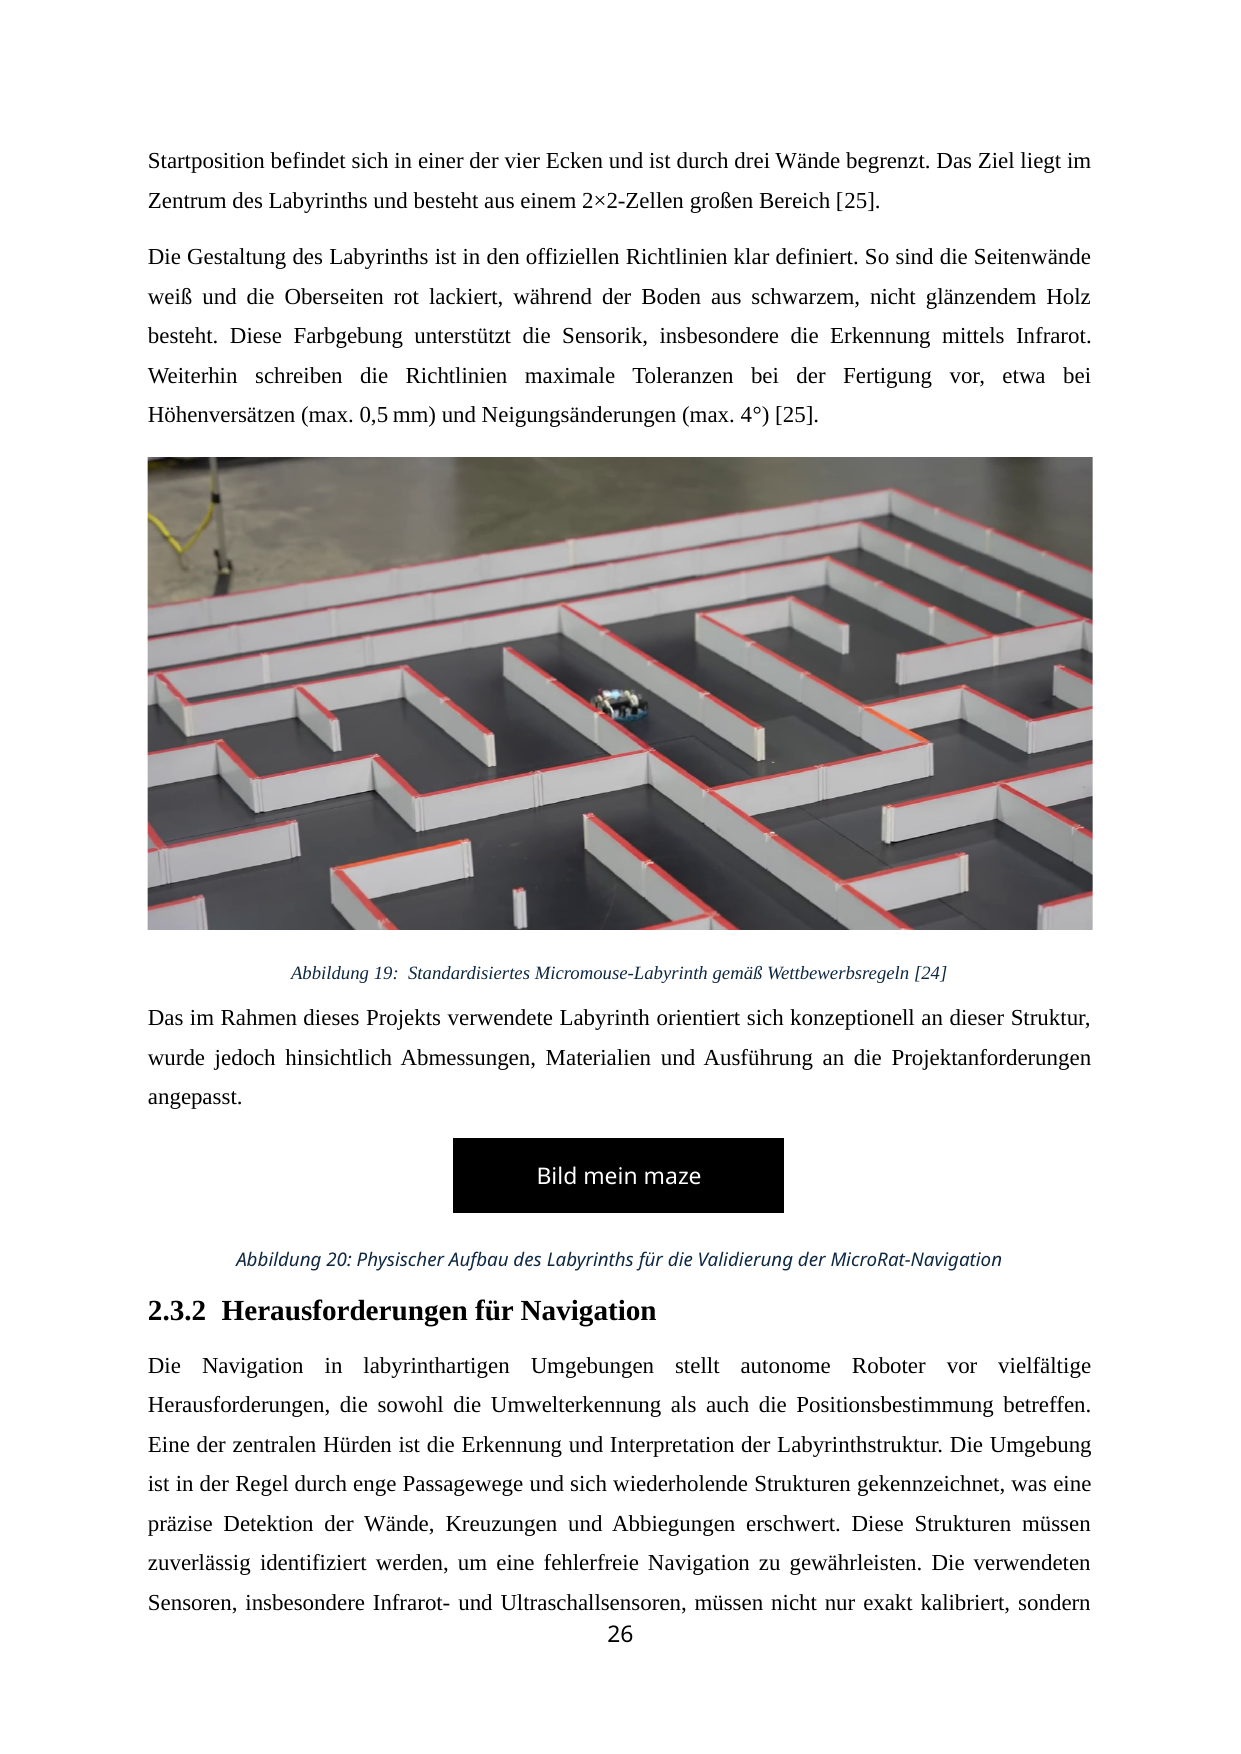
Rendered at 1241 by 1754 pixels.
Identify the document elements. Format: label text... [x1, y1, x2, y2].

text Abbildung 19: Standardisiertes Micromouse-Labyrinth gemäß Wettbewerbsregeln [24] [148, 962, 1093, 983]
text Die Gestaltung des Labyrinths ist in den offiziellen Richtlinien klar definiert. So sind die Seitenwände weiß und die Oberseiten rot lackiert, während der Boden aus schwarzem, nicht glänzendem Holz besteht. Diese Farbgebung unterstützt die Sensorik, insbesondere die Erkennung mittels Infrarot. Weiterhin schreiben die Richtlinien maximale Toleranzen bei der Fertigung vor, etwa bei Höhenversätzen (max. 0,5 mm) und Neigungsänderungen (max. 4°) [25]. [148, 243, 1093, 427]
text Das im Rahmen dieses Projekts verwendete Labyrinth orientiert sich konzeptionell an dieser Struktur, wurde jedoch hinsichtlich Abmessungen, Materialien und Ausführung an die Projektanforderungen angepasst. [148, 1004, 1093, 1109]
picture [147, 457, 1093, 930]
text Abbildung 20: Physischer Aufbau des Labyrinths für die Validierung der MicroRat-Navigation [148, 1247, 1093, 1272]
subtitle 2.3.2 Herausforderungen für Navigation [148, 1293, 1093, 1327]
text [148, 148, 1093, 213]
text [148, 1352, 1093, 1615]
